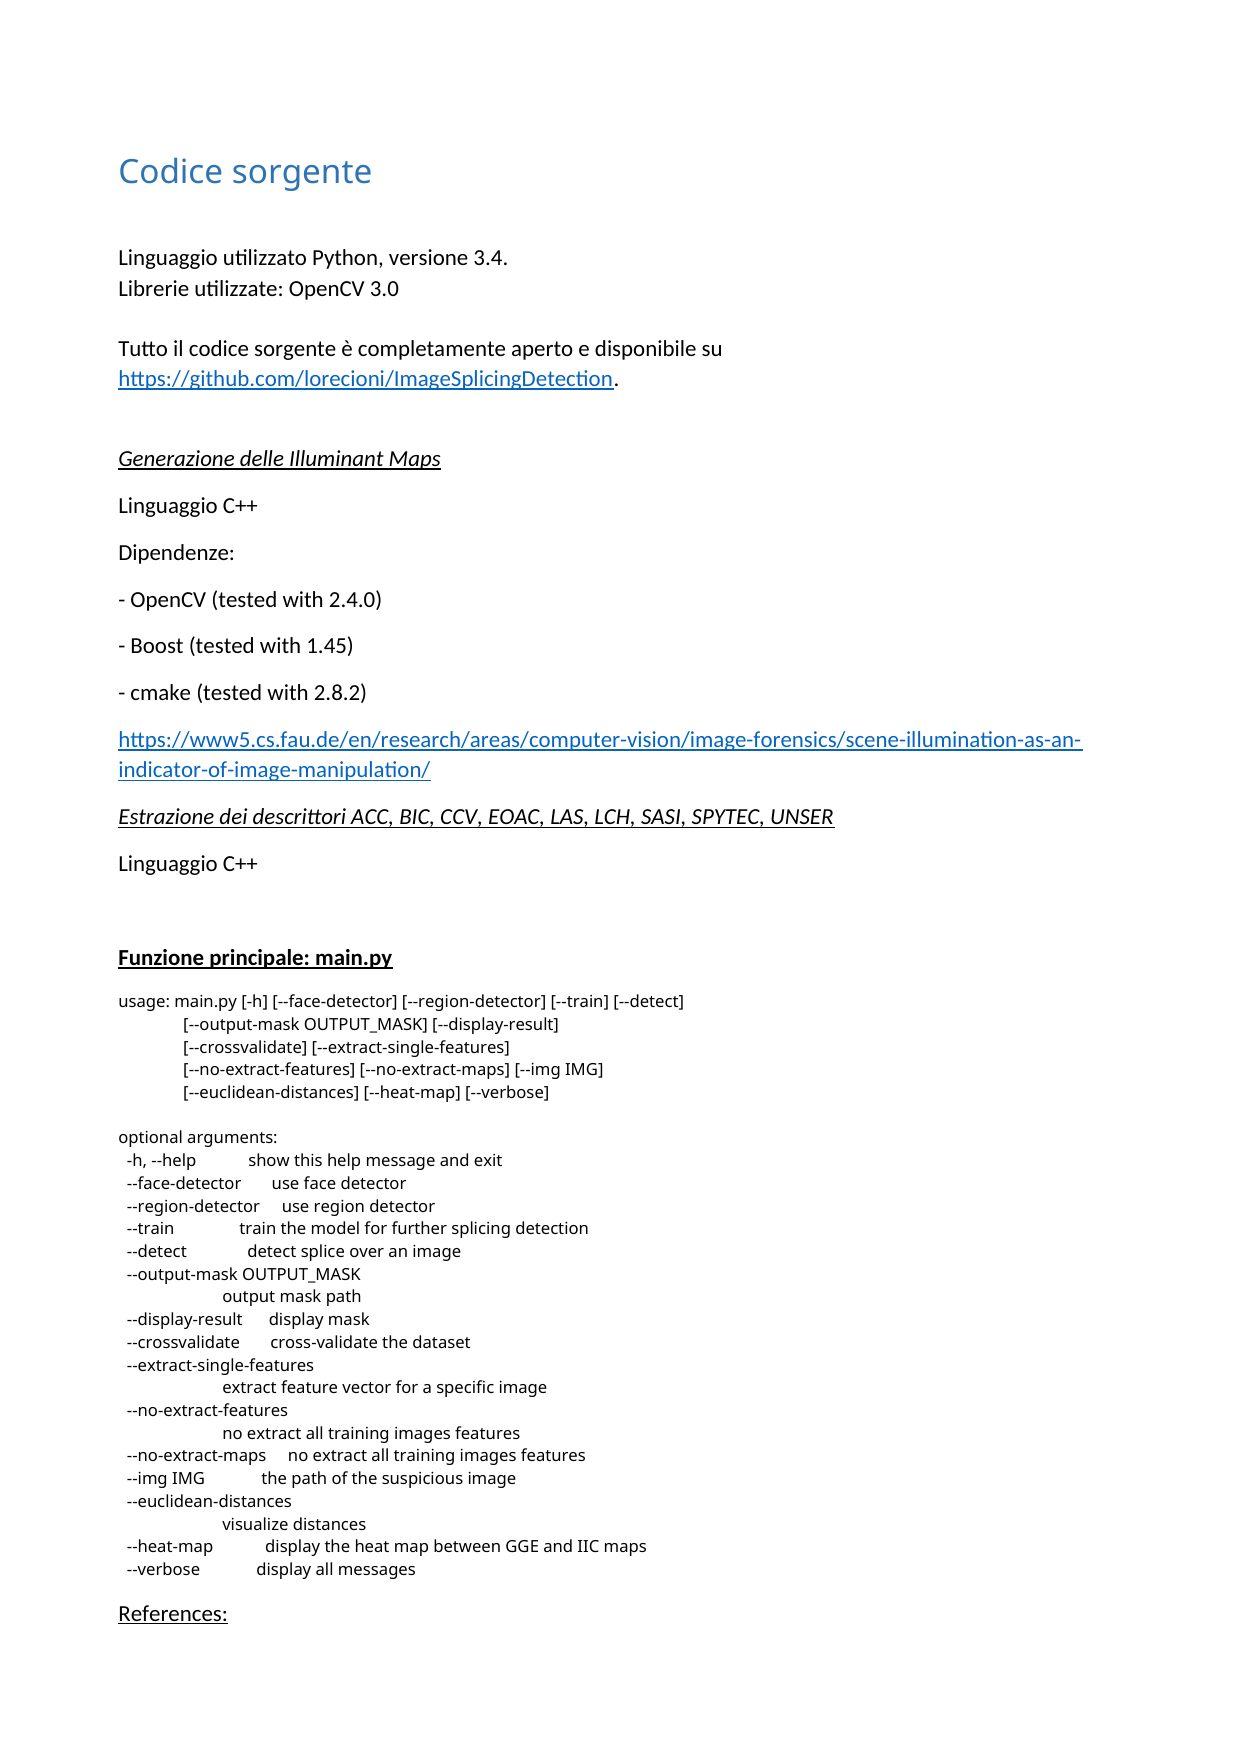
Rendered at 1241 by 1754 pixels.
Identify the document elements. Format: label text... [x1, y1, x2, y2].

text Linguaggio C++ [118, 491, 1122, 519]
text Dipendenze: [118, 538, 1122, 566]
text --output-mask OUTPUT_MASK [118, 1262, 1122, 1285]
text visualize distances [118, 1512, 1122, 1535]
text usage: main.py [-h] [--face-detector] [--region-detector] [--train] [--detect] [118, 990, 1122, 1013]
text --euclidean-distances [118, 1489, 1122, 1512]
text --display-result display mask [118, 1308, 1122, 1331]
text - cmake (tested with 2.8.2) [118, 678, 1122, 706]
text output mask path [118, 1285, 1122, 1308]
text extract feature vector for a specific image [118, 1376, 1122, 1399]
text Tutto il codice sorgente è completamente aperto e disponibile su https://github.com/lorecioni/ImageSplicingDetection. [118, 334, 1122, 392]
text [--output-mask OUTPUT_MASK] [--display-result] [118, 1013, 1122, 1035]
text https://www5.cs.fau.de/en/research/areas/computer-vision/image-forensics/scene-illumination-as-an-indicator-of-image-manipulation/ [118, 725, 1122, 783]
text --train train the model for further splicing detection [118, 1217, 1122, 1240]
text Generazione delle Illuminant Maps [118, 444, 1122, 472]
text [--crossvalidate] [--extract-single-features] [118, 1035, 1122, 1058]
text Linguaggio C++ [118, 849, 1122, 877]
text --crossvalidate cross-validate the dataset [118, 1331, 1122, 1353]
text --detect detect splice over an image [118, 1240, 1122, 1262]
text Librerie utilizzate: OpenCV 3.0 [118, 274, 1122, 302]
text Linguaggio utilizzato Python, versione 3.4. [118, 243, 1122, 271]
text Funzione principale: main.py [118, 943, 1122, 971]
text [--euclidean-distances] [--heat-map] [--verbose] [118, 1081, 1122, 1103]
text -h, --help show this help message and exit [118, 1149, 1122, 1172]
subtitle Codice sorgente [118, 148, 1122, 193]
text - OpenCV (tested with 2.4.0) [118, 585, 1122, 613]
text Estrazione dei descrittori ACC, BIC, CCV, EOAC, LAS, LCH, SASI, SPYTEC, UNSER [118, 802, 1122, 830]
text - Boost (tested with 1.45) [118, 632, 1122, 659]
text --face-detector use face detector [118, 1172, 1122, 1194]
text --verbose display all messages [118, 1558, 1122, 1580]
text [--no-extract-features] [--no-extract-maps] [--img IMG] [118, 1058, 1122, 1081]
text optional arguments: [118, 1126, 1122, 1149]
text --region-detector use region detector [118, 1194, 1122, 1217]
text References: [118, 1599, 1122, 1627]
text --no-extract-features [118, 1399, 1122, 1421]
text --heat-map display the heat map between GGE and IIC maps [118, 1535, 1122, 1558]
text no extract all training images features [118, 1421, 1122, 1444]
text --img IMG the path of the suspicious image [118, 1467, 1122, 1489]
text --extract-single-features [118, 1353, 1122, 1376]
text --no-extract-maps no extract all training images features [118, 1444, 1122, 1467]
